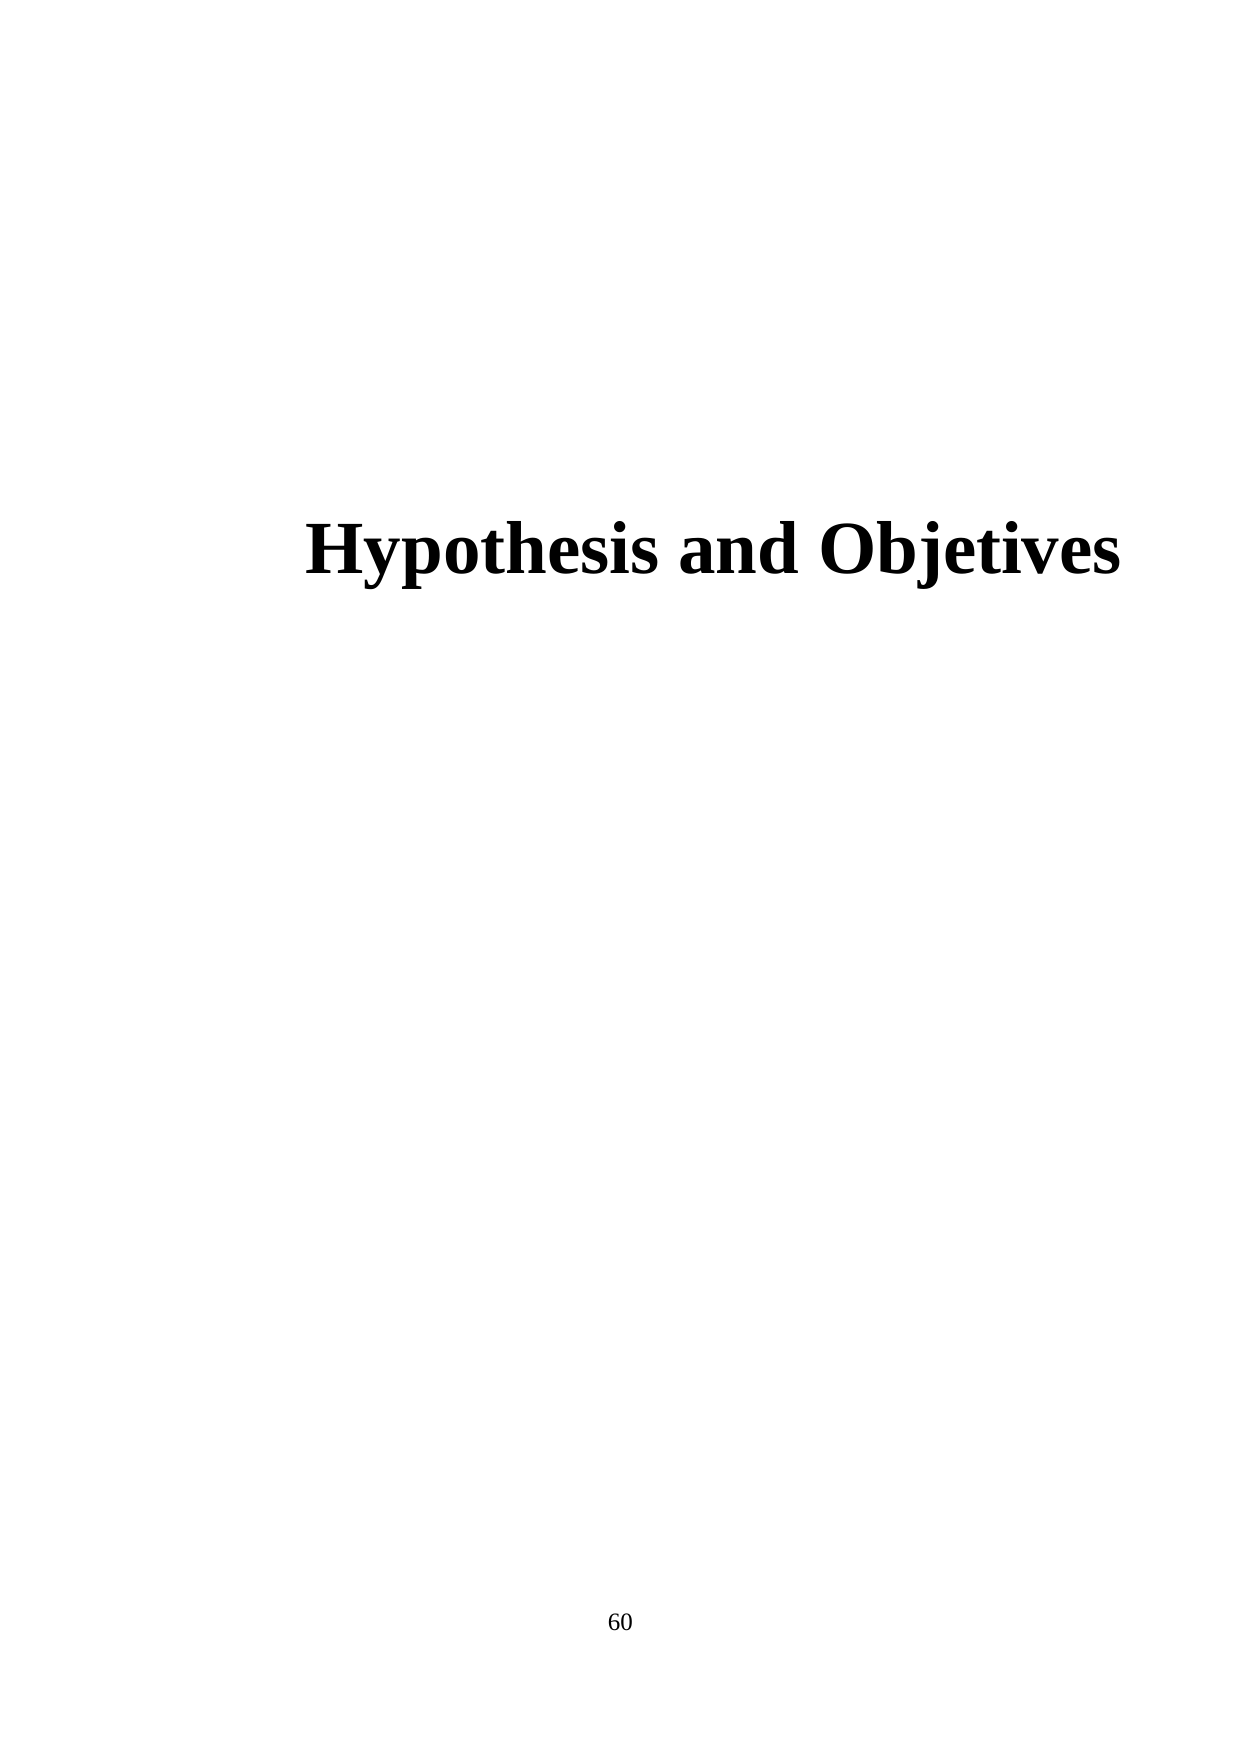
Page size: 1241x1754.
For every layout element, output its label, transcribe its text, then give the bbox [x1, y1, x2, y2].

subtitle Hypothesis and Objetives [118, 503, 1122, 589]
